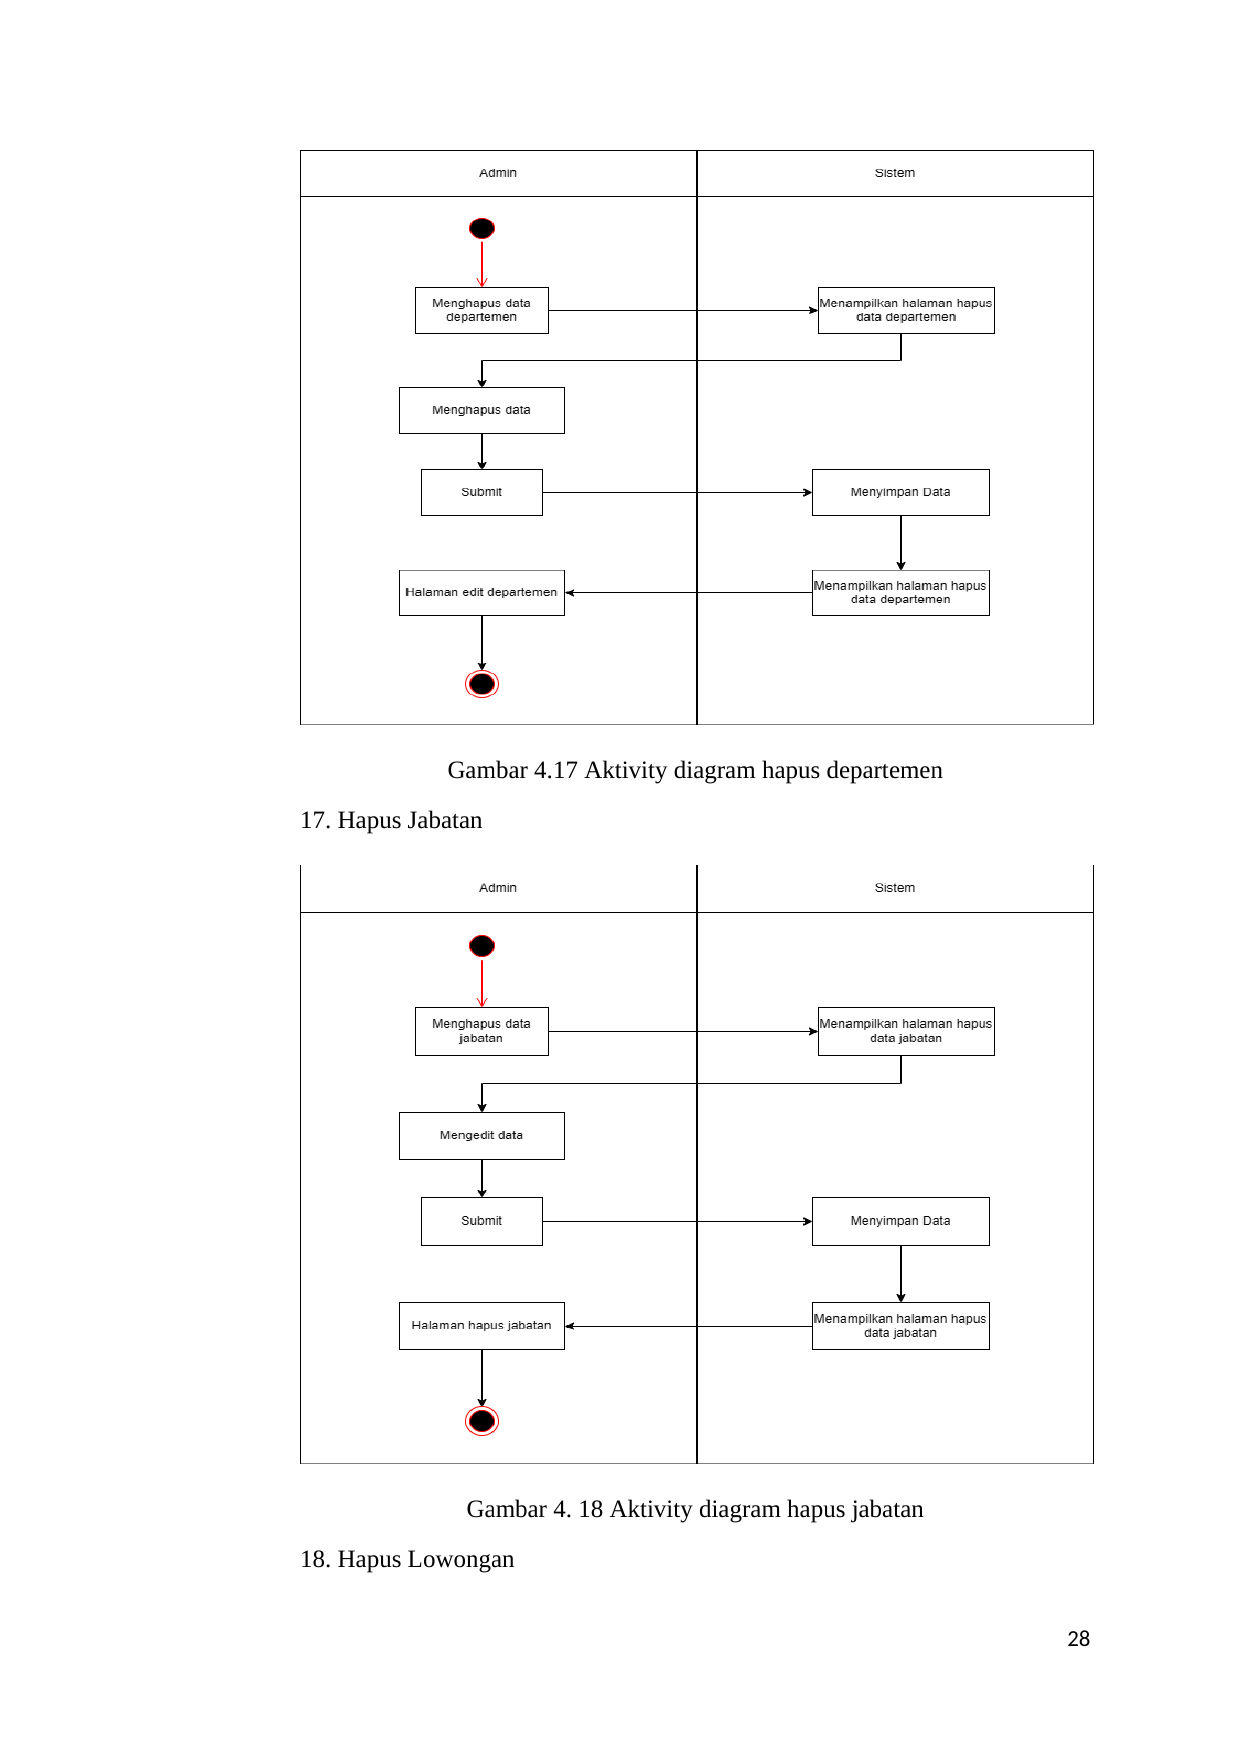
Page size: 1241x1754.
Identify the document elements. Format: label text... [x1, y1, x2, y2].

text 18. Hapus Lowongan [225, 1544, 1090, 1573]
picture [300, 865, 1094, 1464]
picture [300, 150, 1094, 725]
text Gambar 4.17 Aktivity diagram hapus departemen [225, 756, 1090, 784]
text 17. Hapus Jabatan [225, 805, 1090, 834]
text Gambar 4. 18 Aktivity diagram hapus jabatan [225, 1494, 1090, 1523]
